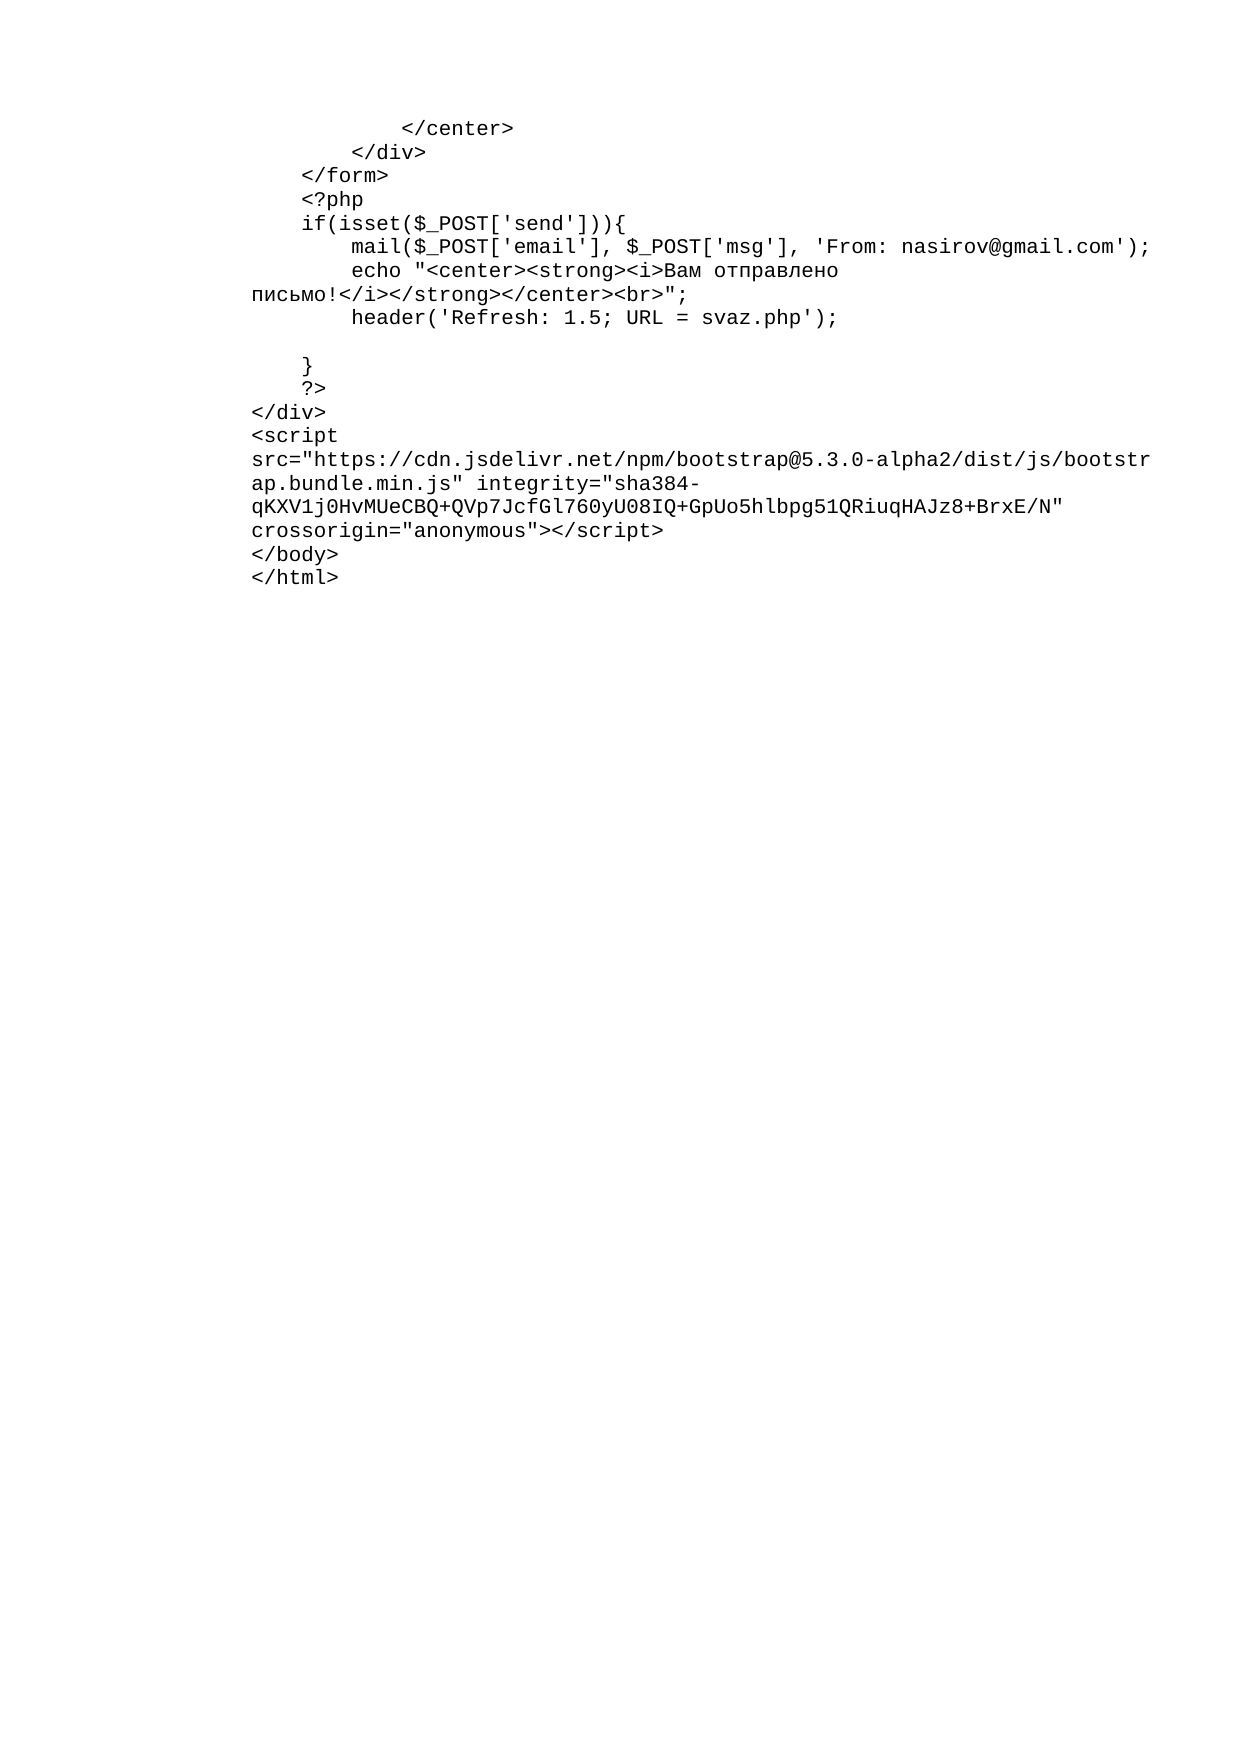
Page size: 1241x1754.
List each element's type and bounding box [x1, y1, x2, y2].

text [251, 118, 1152, 591]
